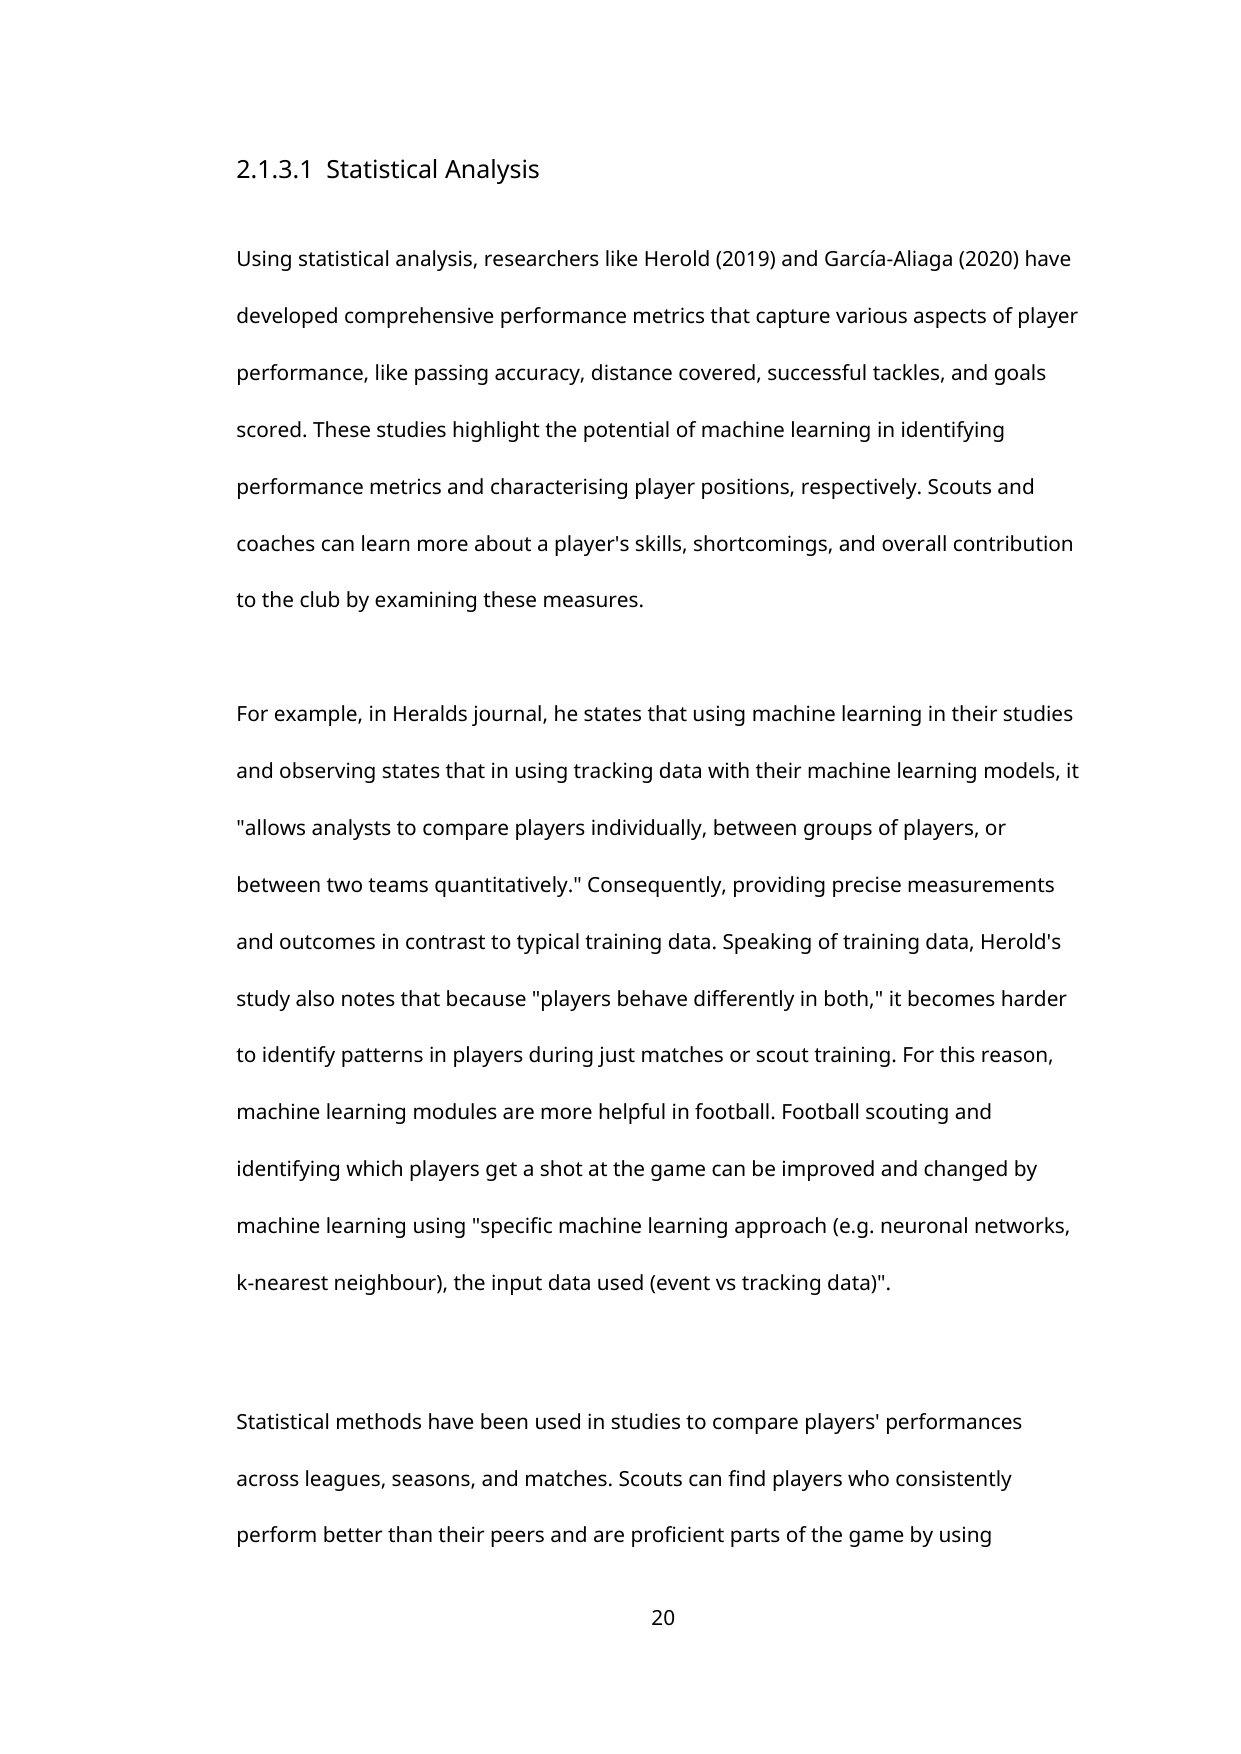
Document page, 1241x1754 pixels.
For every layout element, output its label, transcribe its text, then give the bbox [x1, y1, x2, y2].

text For example, in Heralds journal, he states that using machine learning in their studies and observing states that in using tracking data with their machine learning models, it "allows analysts to compare players individually, between groups of players, or between two teams quantitatively." Consequently, providing precise measurements and outcomes in contrast to typical training data. Speaking of training data, Herold's study also notes that because "players behave differently in both," it becomes harder to identify patterns in players during just matches or scout training. For this reason, machine learning modules are more helpful in football. Football scouting and identifying which players get a shot at the game can be improved and changed by machine learning using "specific machine learning approach (e.g. neuronal networks, k-nearest neighbour), the input data used (event vs tracking data)". [236, 699, 1090, 1297]
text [236, 1407, 1090, 1549]
subtitle Statistical Analysis [236, 151, 1090, 185]
text Using statistical analysis, researchers like Herold (2019) and García-Aliaga (2020) have developed comprehensive performance metrics that capture various aspects of player performance, like passing accuracy, distance covered, successful tackles, and goals scored. These studies highlight the potential of machine learning in identifying performance metrics and characterising player positions, respectively. Scouts and coaches can learn more about a player's skills, shortcomings, and overall contribution to the club by examining these measures. [236, 244, 1090, 614]
